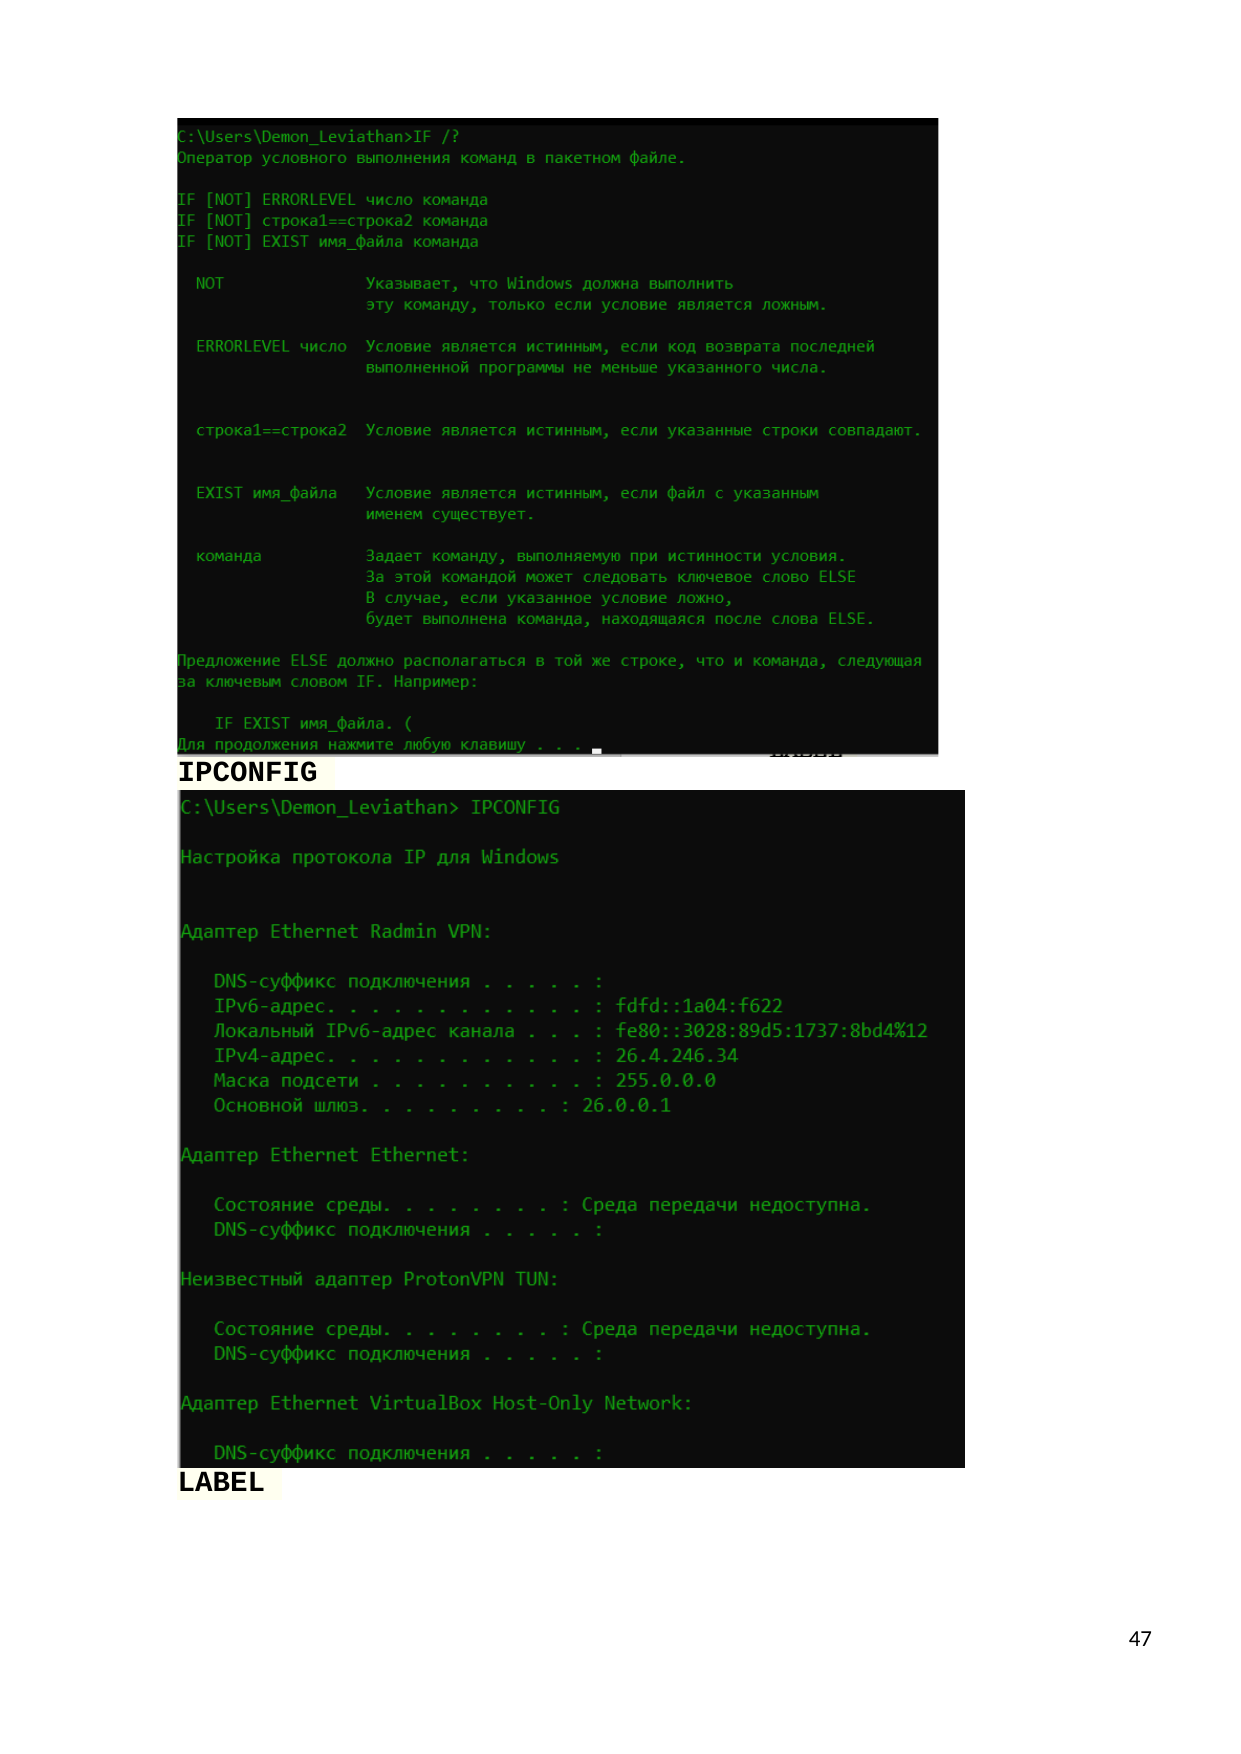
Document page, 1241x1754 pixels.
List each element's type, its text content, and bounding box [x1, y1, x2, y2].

picture [177, 790, 965, 1468]
picture [177, 118, 939, 757]
list IPCONFIG [335, 118, 1152, 790]
